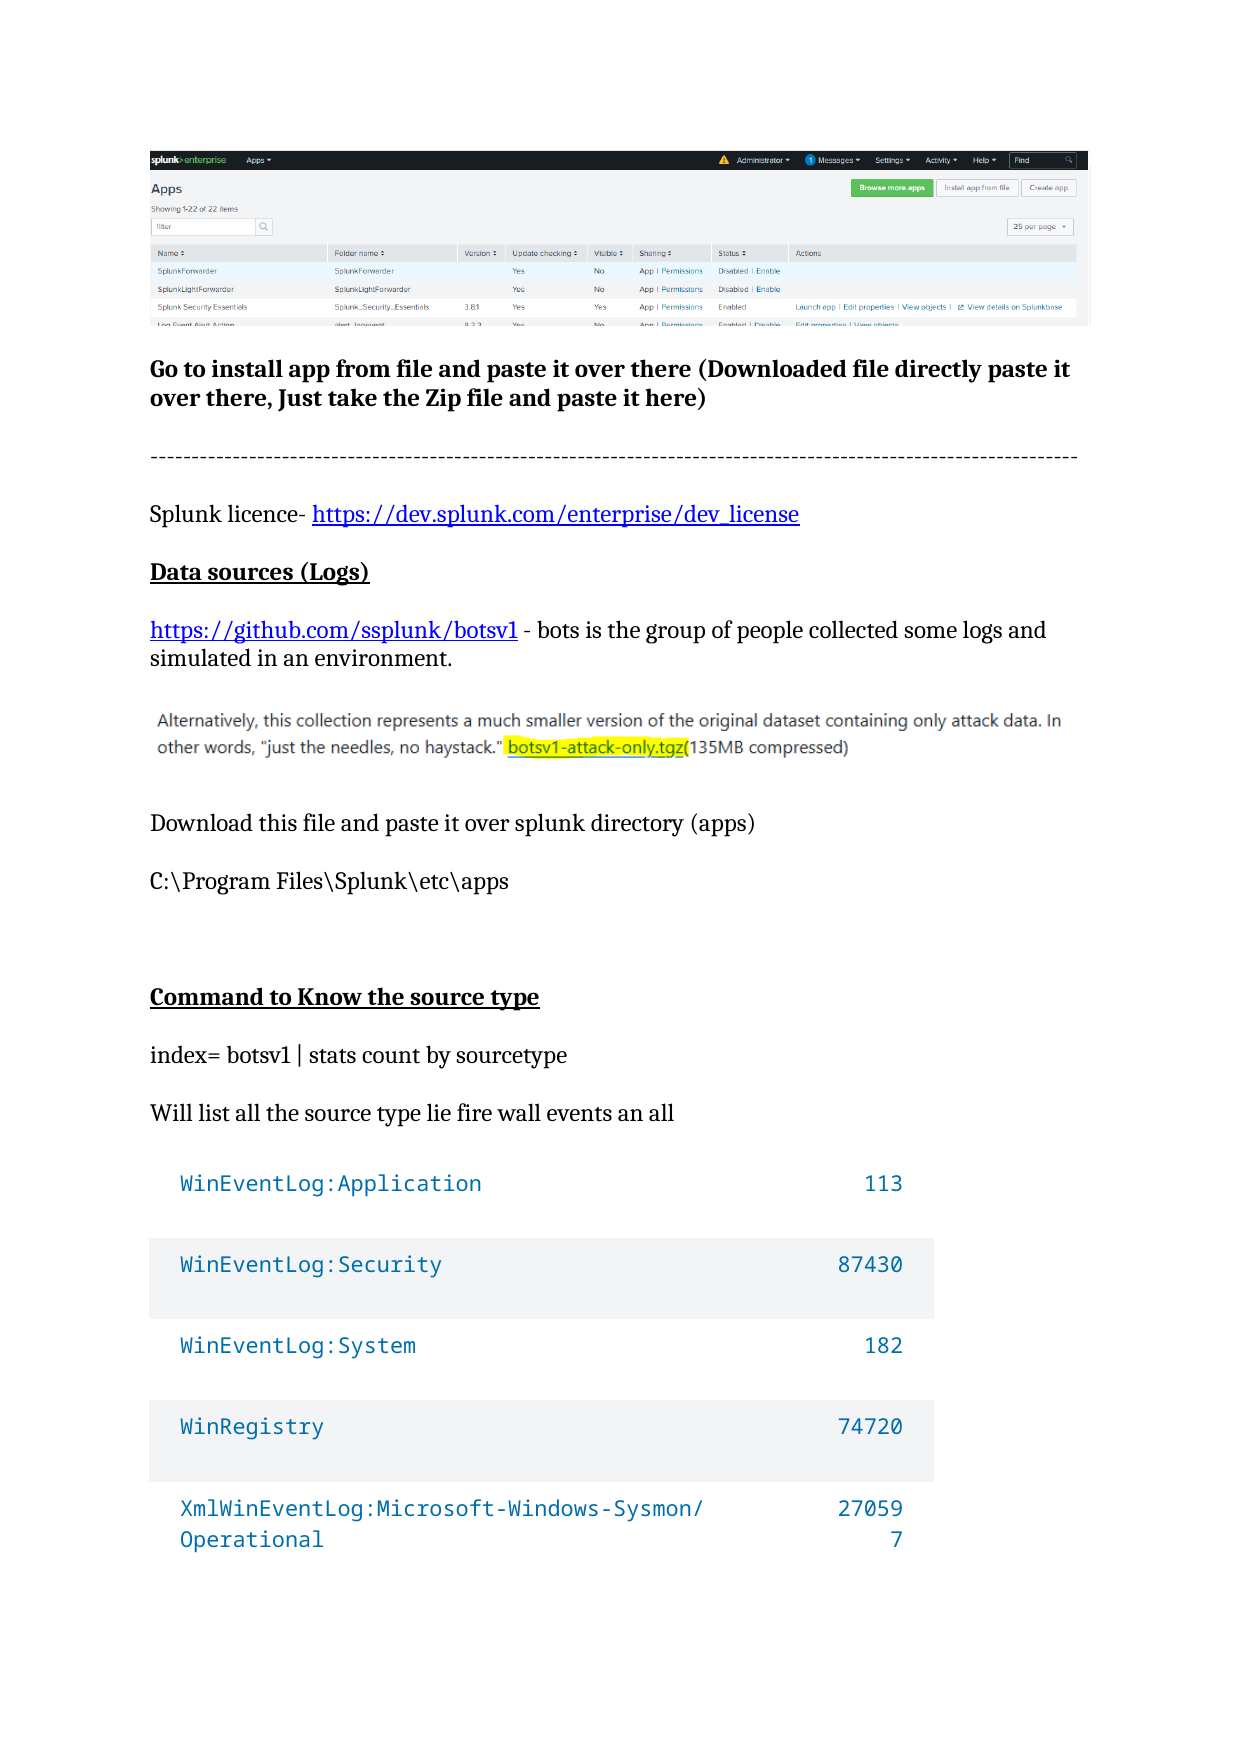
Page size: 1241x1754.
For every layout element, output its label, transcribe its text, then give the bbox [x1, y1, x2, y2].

table_header WinEventLog:Application [149, 1157, 812, 1238]
table_header 113 [812, 1157, 934, 1238]
text Data sources (Logs) [150, 558, 1090, 586]
text Splunk licence- https://dev.splunk.com/enterprise/dev_license [150, 500, 1090, 528]
text C:\Program Files\Splunk\etc\apps [150, 867, 1090, 896]
table_cell 182 [812, 1319, 934, 1400]
table_cell WinEventLog:System [149, 1319, 812, 1400]
text https://github.com/ssplunk/botsv1 - bots is the group of people collected some logs and simulated in an environment. [150, 616, 1090, 673]
text Will list all the source type lie fire wall events an all [150, 1099, 1090, 1127]
table_cell 270597 [812, 1482, 934, 1594]
table_cell XmlWinEventLog:Microsoft-Windows-Sysmon/Operational [149, 1482, 812, 1594]
table_cell WinRegistry [149, 1400, 812, 1482]
picture [150, 150, 1091, 326]
text ----------------------------------------------------------------------------------------------------------------- [150, 442, 1090, 471]
table_cell 74720 [812, 1400, 934, 1482]
text index= botsv1 | stats count by sourcetype [150, 1041, 1090, 1069]
table_cell 87430 [812, 1238, 934, 1319]
table_cell WinEventLog:Security [149, 1238, 812, 1319]
text Go to install app from file and paste it over there (Downloaded file directly paste it over there, Just take the Zip file and paste it here) [150, 355, 1090, 413]
text Command to Know the source type [150, 983, 1090, 1012]
text Download this file and paste it over splunk directory (apps) [150, 809, 1090, 838]
picture [150, 702, 1091, 780]
